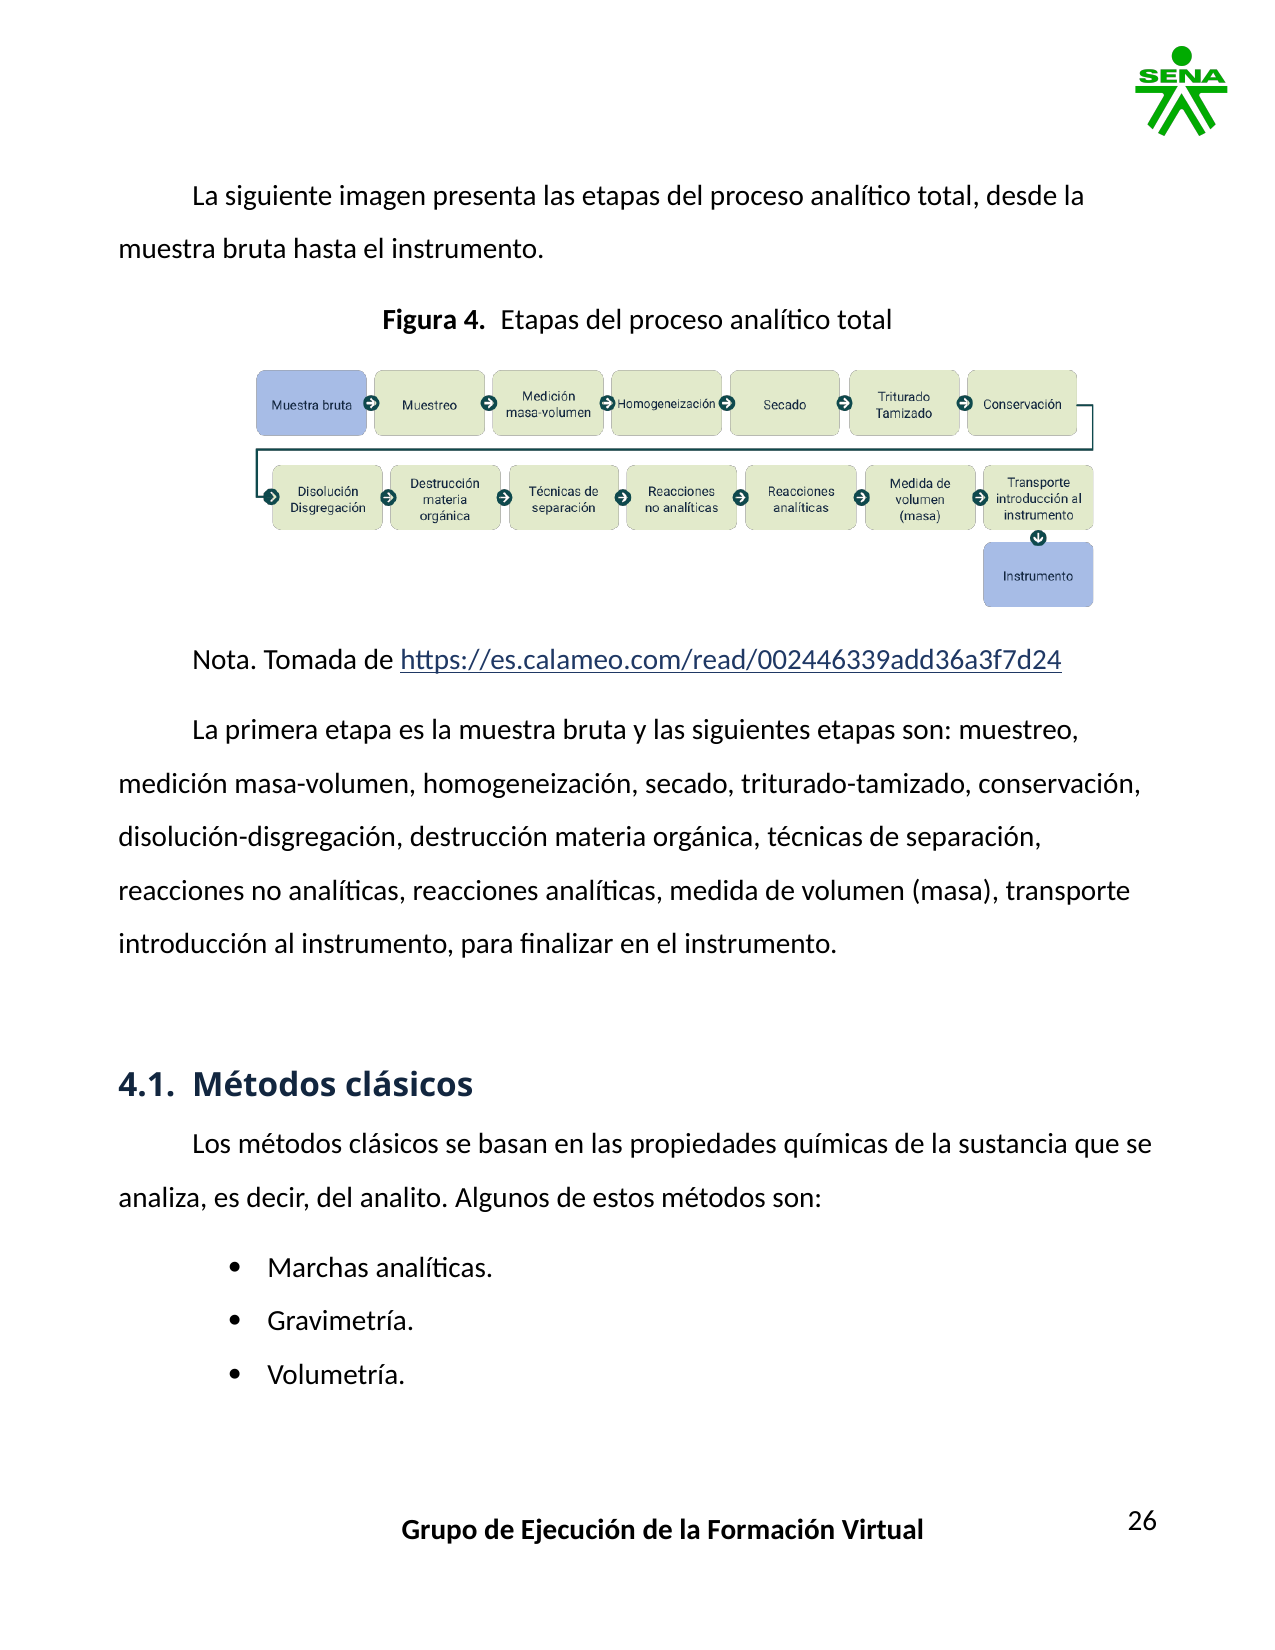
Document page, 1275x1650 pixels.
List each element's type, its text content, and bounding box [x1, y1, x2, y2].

picture [1135, 46, 1228, 136]
text Etapas del proceso analítico total [118, 301, 1157, 336]
text Nota. Tomada de https://es.calameo.com/read/002446339add36a3f7d24 [118, 641, 1157, 677]
list Volumetría. [229, 1356, 1157, 1391]
text La siguiente imagen presenta las etapas del proceso analítico total, desde la muestra bruta hasta el instrumento. [118, 177, 1157, 266]
list Marchas analíticas. [229, 1249, 1157, 1284]
picture [255, 370, 1094, 607]
text Los métodos clásicos se basan en las propiedades químicas de la sustancia que se analiza, es decir, del analito. Algunos de estos métodos son: [118, 1125, 1157, 1214]
subtitle Métodos clásicos [118, 1061, 1157, 1107]
list Gravimetría. [229, 1302, 1157, 1338]
text La primera etapa es la muestra bruta y las siguientes etapas son: muestreo, medición masa-volumen, homogeneización, secado, triturado-tamizado, conservación, disolución-disgregación, destrucción materia orgánica, técnicas de separación, reacciones no analíticas, reacciones analíticas, medida de volumen (masa), transporte introducción al instrumento, para finalizar en el instrumento. [118, 711, 1157, 961]
